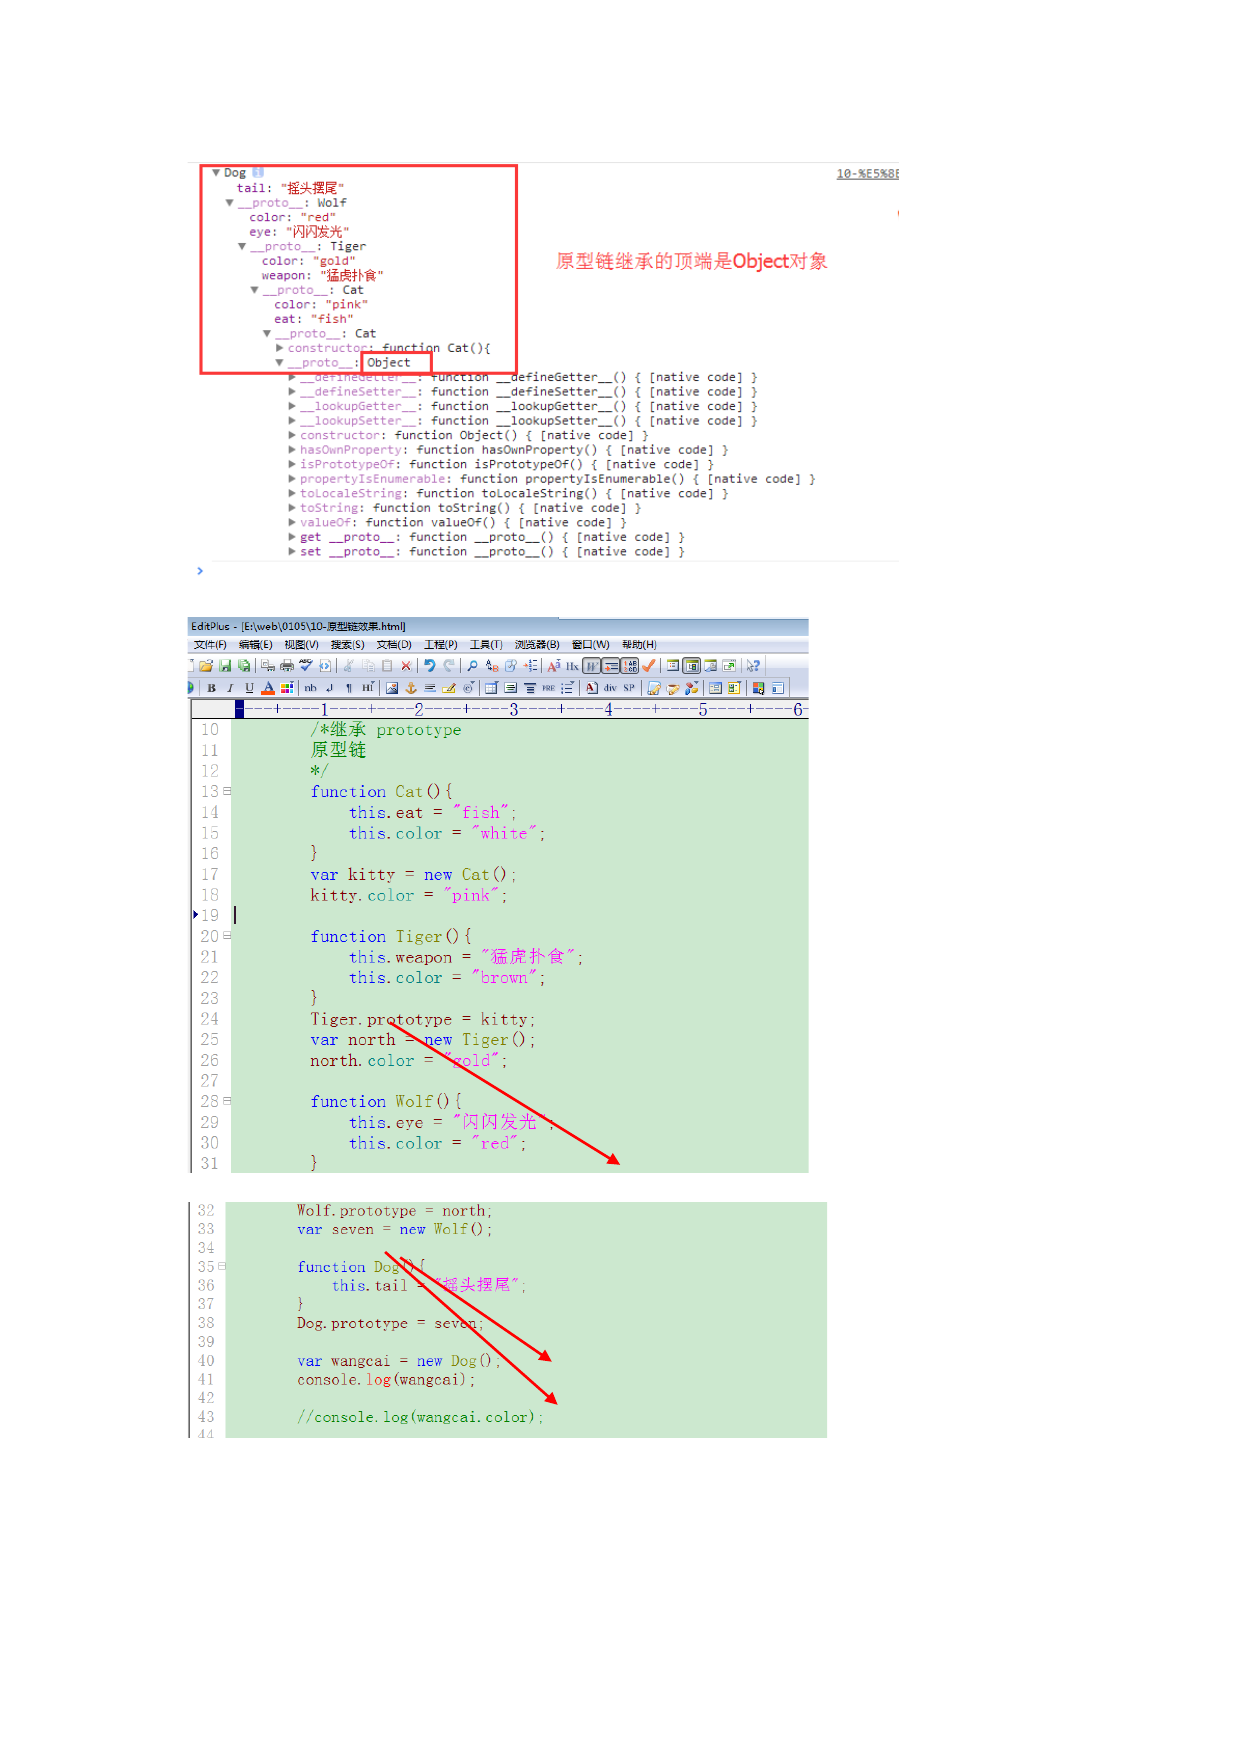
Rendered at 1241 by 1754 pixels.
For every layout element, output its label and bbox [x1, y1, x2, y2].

picture [187, 1202, 828, 1438]
picture [187, 617, 809, 1173]
picture [187, 162, 899, 598]
